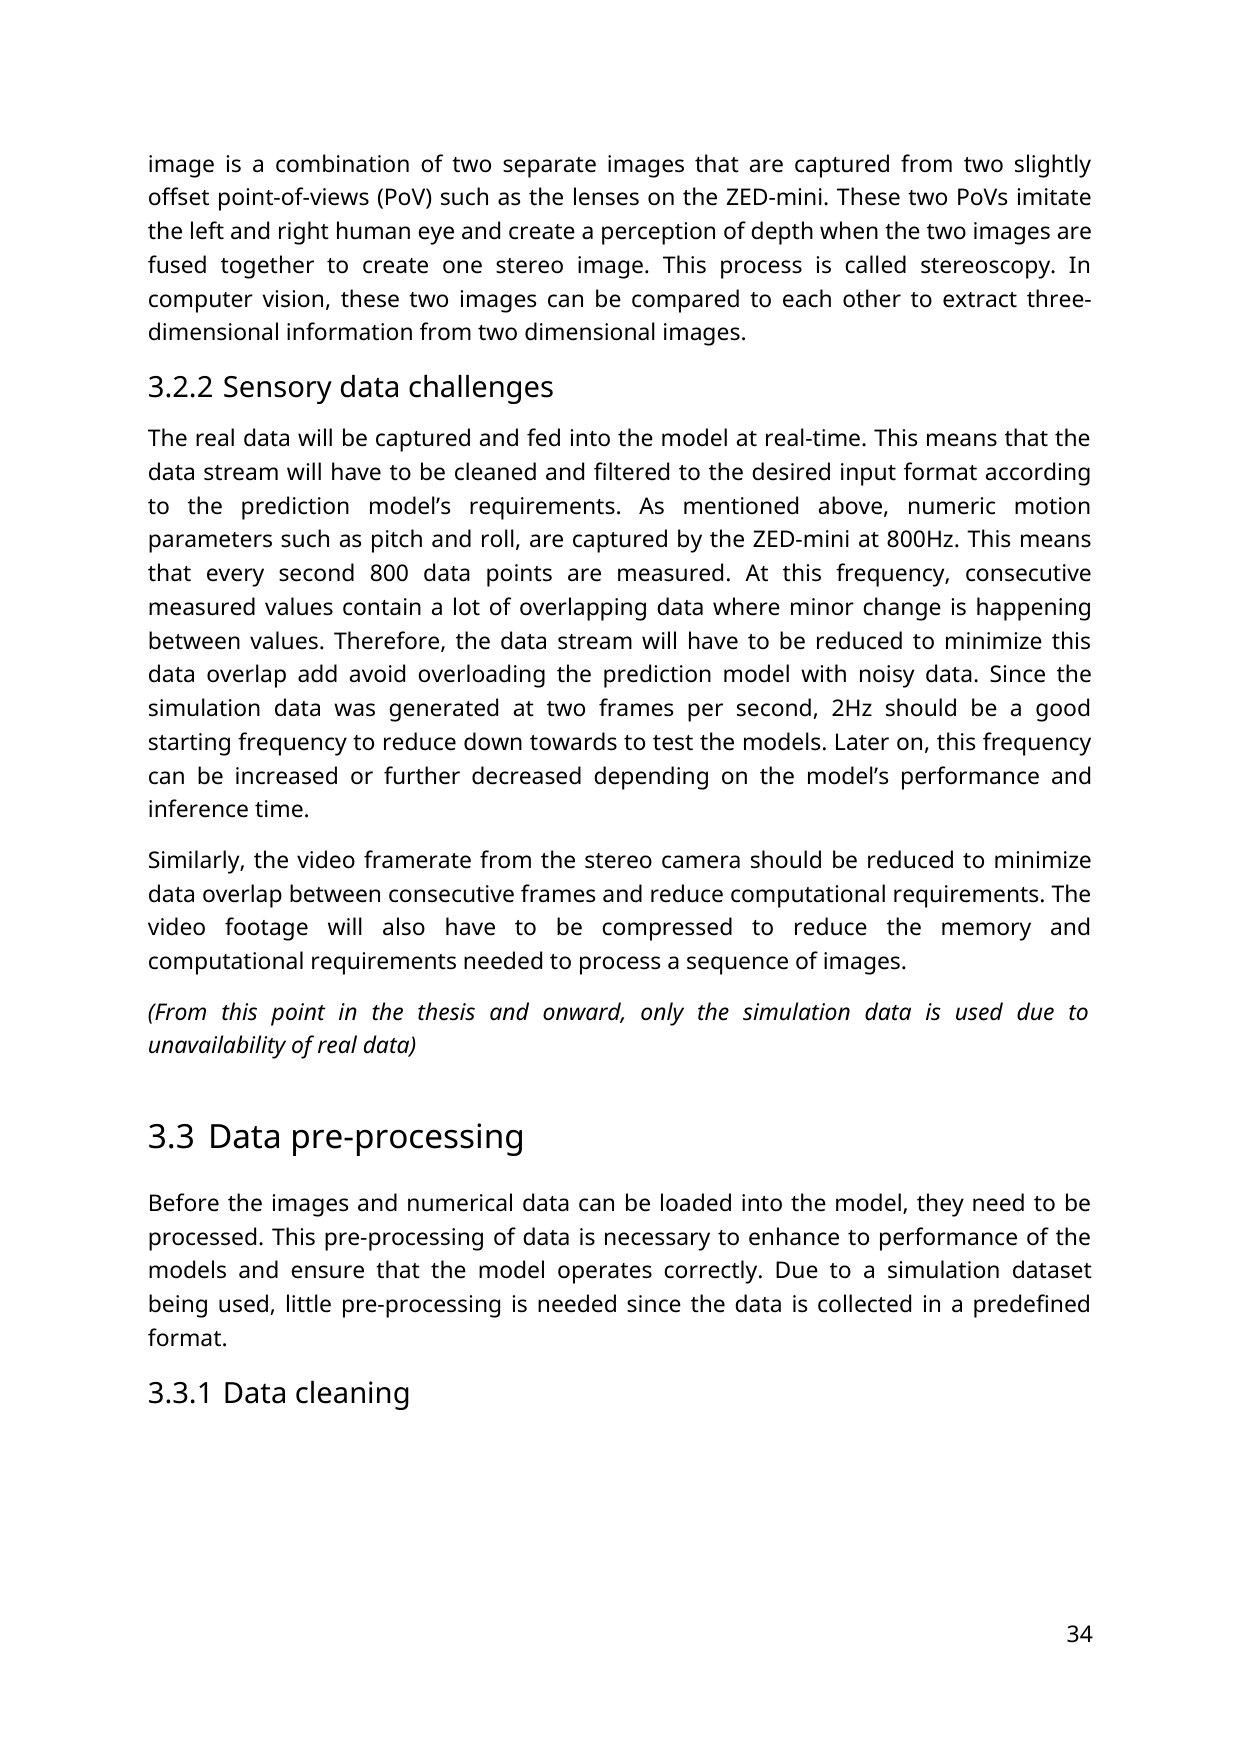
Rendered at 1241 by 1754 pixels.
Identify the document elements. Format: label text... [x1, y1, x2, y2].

subtitle Sensory data challenges [148, 367, 1093, 406]
text Similarly, the video framerate from the stereo camera should be reduced to minimize data overlap between consecutive frames and reduce computational requirements. The video footage will also have to be compressed to reduce the memory and computational requirements needed to process a sequence of images. [148, 844, 1093, 976]
subtitle Data cleaning [148, 1372, 1093, 1412]
text (From this point in the thesis and onward, only the simulation data is used due to unavailability of real data) [148, 995, 1093, 1060]
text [148, 148, 1093, 348]
subtitle Data pre-processing [148, 1113, 1093, 1158]
text The real data will be captured and fed into the model at real-time. This means that the data stream will have to be cleaned and filtered to the desired input format according to the prediction model’s requirements. As mentioned above, numeric motion parameters such as pitch and roll, are captured by the ZED-mini at 800Hz. This means that every second 800 data points are measured. At this frequency, consecutive measured values contain a lot of overlapping data where minor change is happening between values. Therefore, the data stream will have to be reduced to minimize this data overlap add avoid overloading the prediction model with noisy data. Since the simulation data was generated at two frames per second, 2Hz should be a good starting frequency to reduce down towards to test the models. Later on, this frequency can be increased or further decreased depending on the model’s performance and inference time. [148, 422, 1093, 824]
text Before the images and numerical data can be loaded into the model, they need to be processed. This pre-processing of data is necessary to enhance to performance of the models and ensure that the model operates correctly. Due to a simulation dataset being used, little pre-processing is needed since the data is collected in a predefined format. [148, 1187, 1093, 1353]
